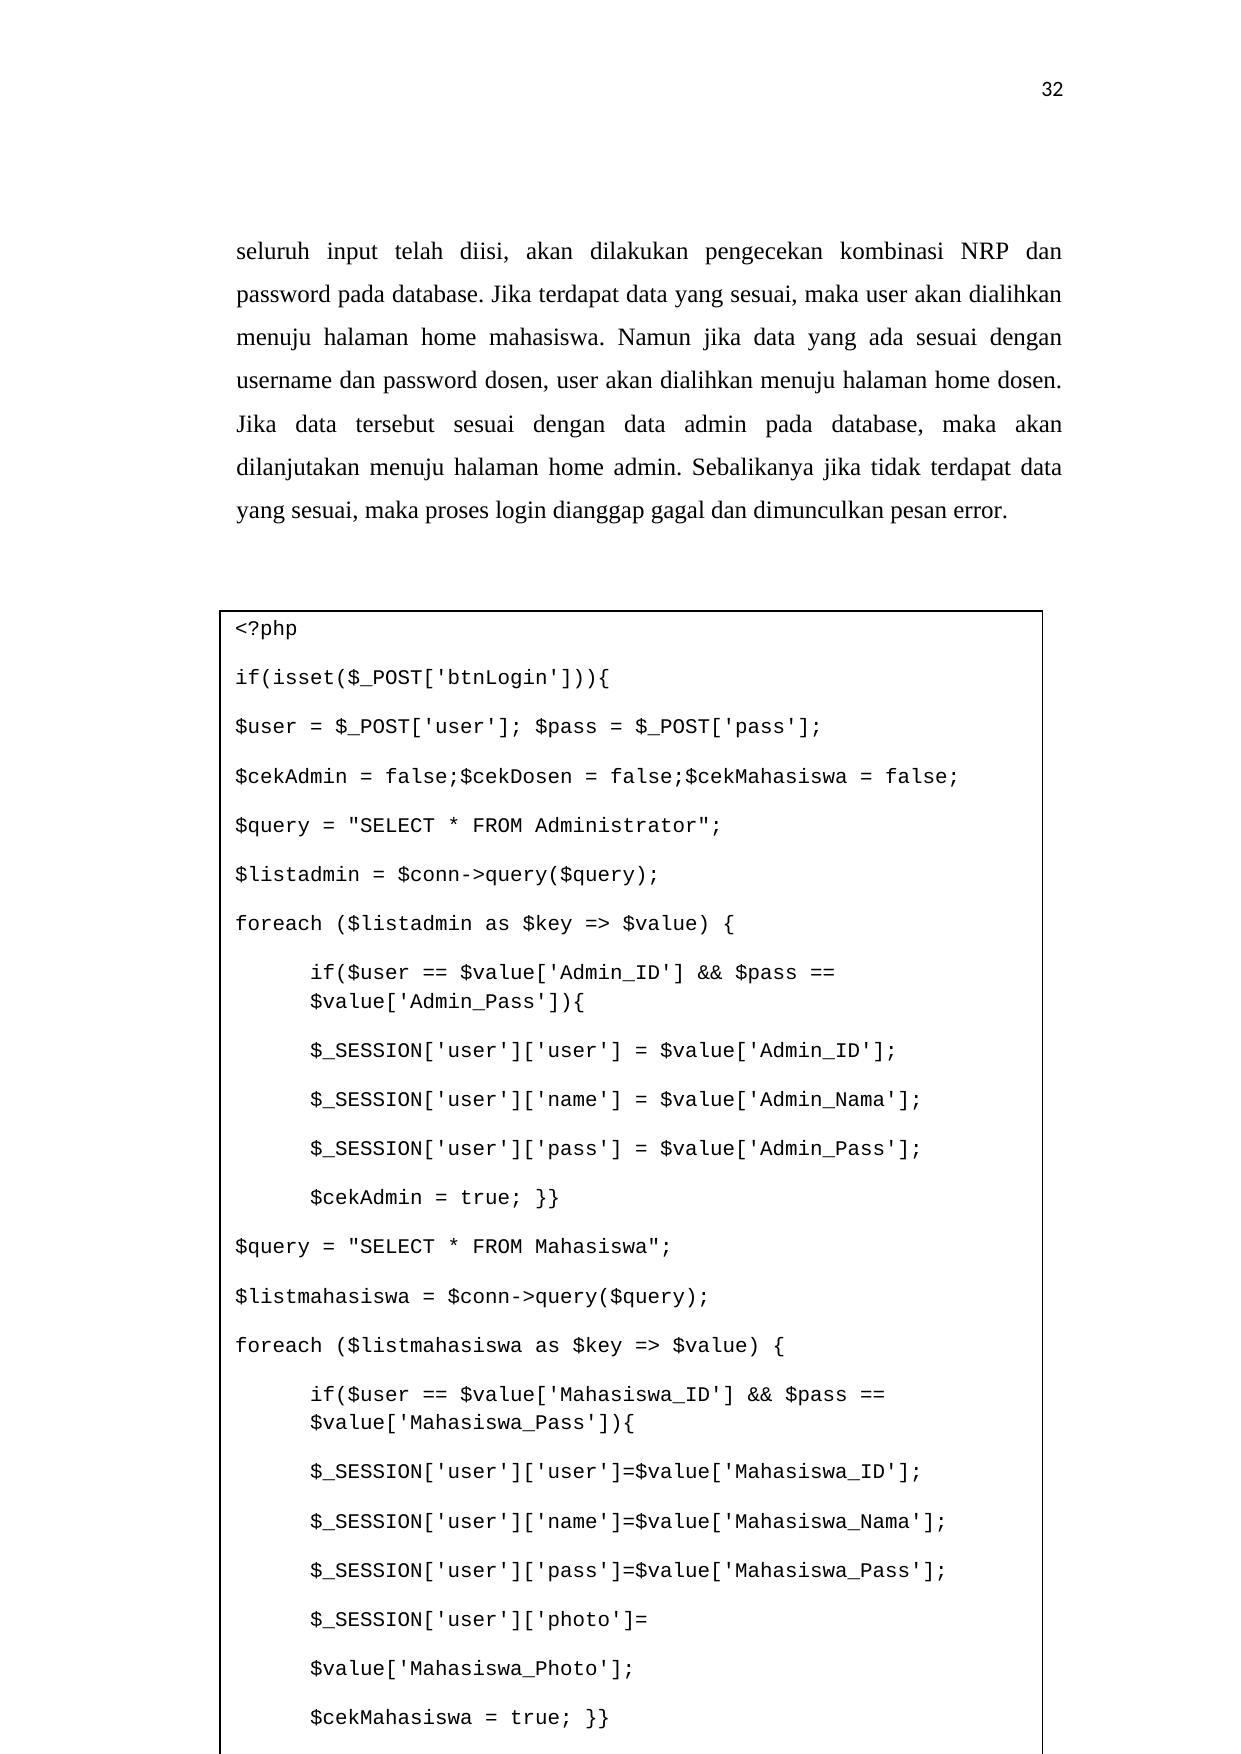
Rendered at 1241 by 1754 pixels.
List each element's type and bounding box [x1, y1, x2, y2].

text [236, 236, 1063, 524]
